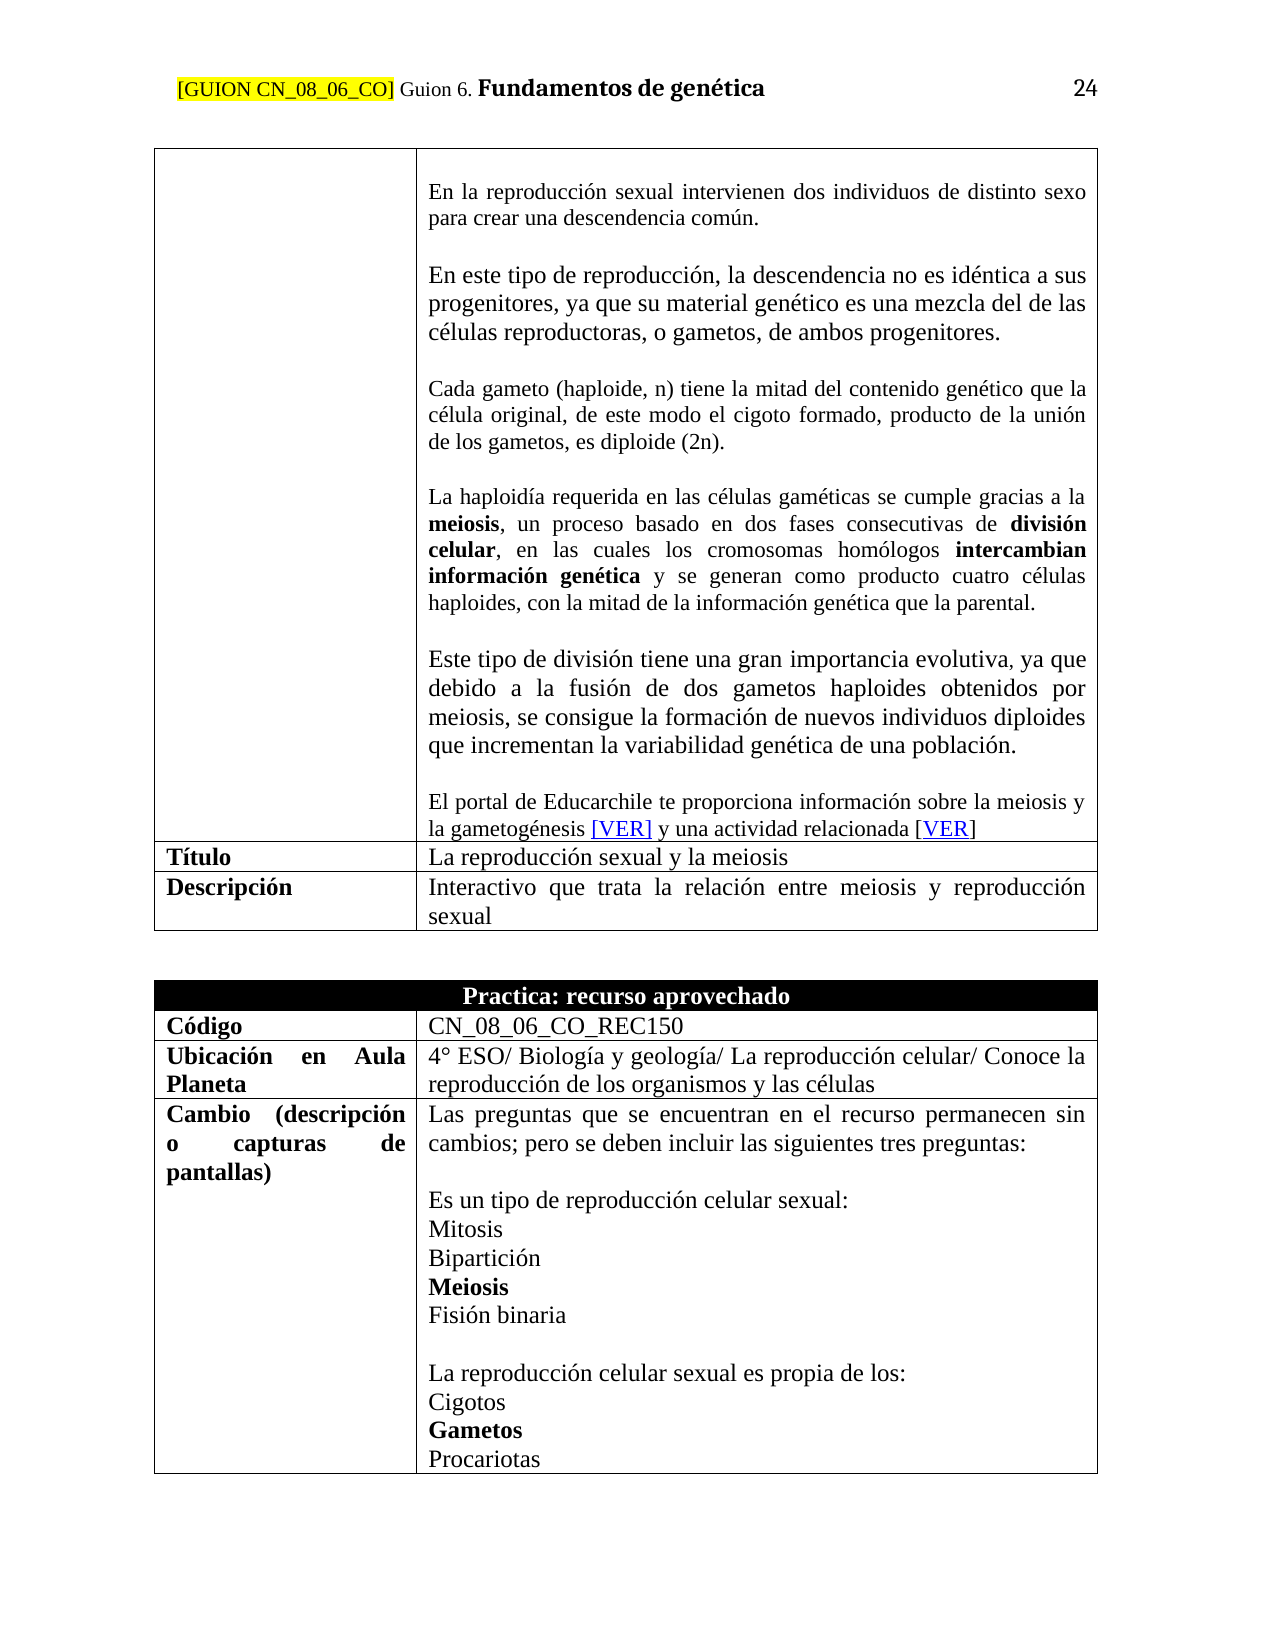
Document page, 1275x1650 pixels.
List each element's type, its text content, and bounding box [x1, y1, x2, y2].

table_cell La reproducción sexual y la meiosis [417, 842, 1097, 871]
table_cell Descripción [155, 872, 416, 929]
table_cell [155, 1099, 416, 1473]
table_cell Título [155, 842, 416, 871]
table_cell 4° ESO/ Biología y geología/ La reproducción celular/ Conoce la reproducción de los organismos y las células [417, 1041, 1097, 1098]
table_cell Ubicación en Aula Planeta [155, 1041, 416, 1098]
table_header Practica: recurso aprovechado [155, 981, 1097, 1010]
table_cell CN_08_06_CO_REC150 [417, 1011, 1097, 1040]
table_cell Interactivo que trata la relación entre meiosis y reproducción sexual [417, 872, 1097, 929]
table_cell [417, 149, 1097, 841]
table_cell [417, 1099, 1097, 1473]
table_cell Código [155, 1011, 416, 1040]
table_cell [155, 149, 416, 841]
